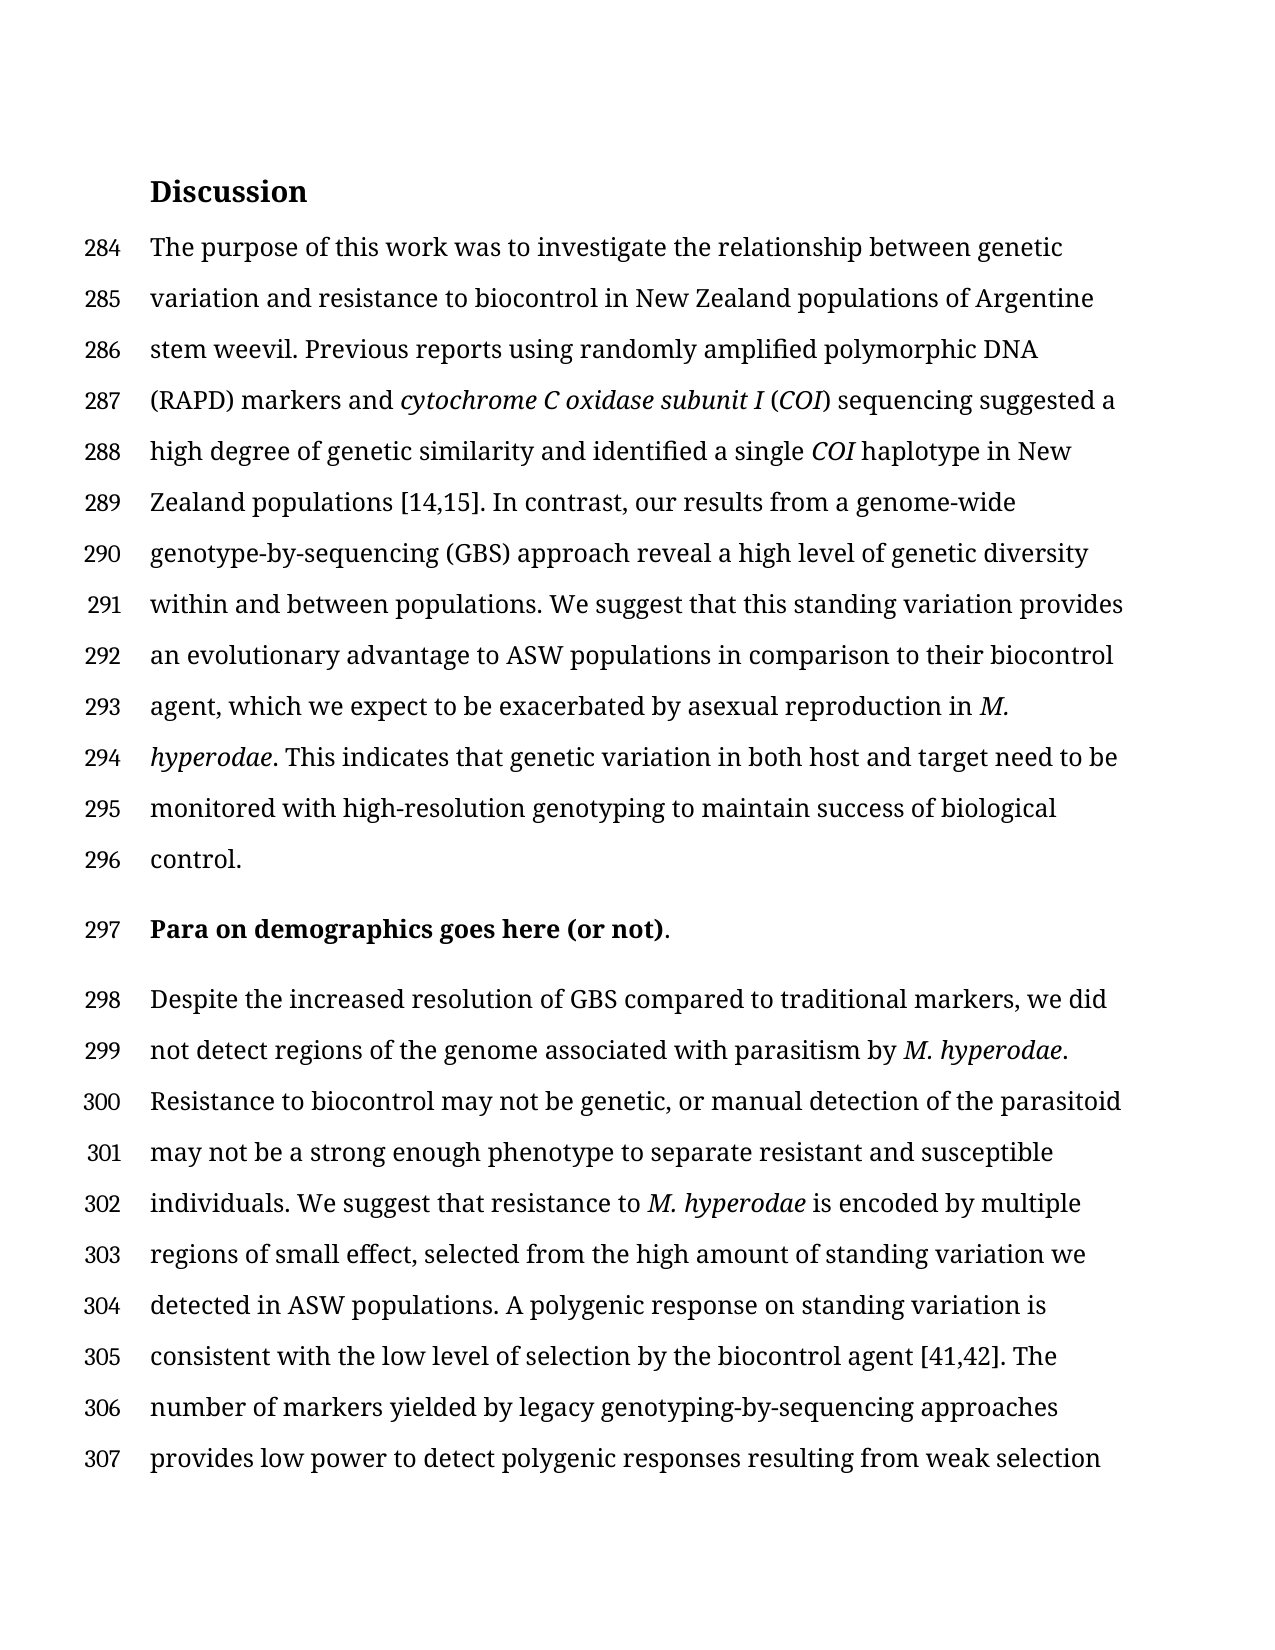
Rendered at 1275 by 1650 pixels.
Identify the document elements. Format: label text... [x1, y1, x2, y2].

text The purpose of this work was to investigate the relationship between genetic variation and resistance to biocontrol in New Zealand populations of Argentine stem weevil. Previous reports using randomly amplified polymorphic DNA (RAPD) markers and cytochrome C oxidase subunit I (COI) sequencing suggested a high degree of genetic similarity and identified a single COI haplotype in New Zealand populations [14,15]. In contrast, our results from a genome-wide genotype-by-sequencing (GBS) approach reveal a high level of genetic diversity within and between populations. We suggest that this standing variation provides an evolutionary advantage to ASW populations in comparison to their biocontrol agent, which we expect to be exacerbated by asexual reproduction in M. hyperodae. This indicates that genetic variation in both host and target need to be monitored with high-resolution genotyping to maintain success of biological control. [150, 229, 1125, 876]
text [150, 981, 1125, 1475]
text Para on demographics goes here (or not). [150, 912, 1125, 946]
subtitle Discussion [150, 171, 1125, 211]
